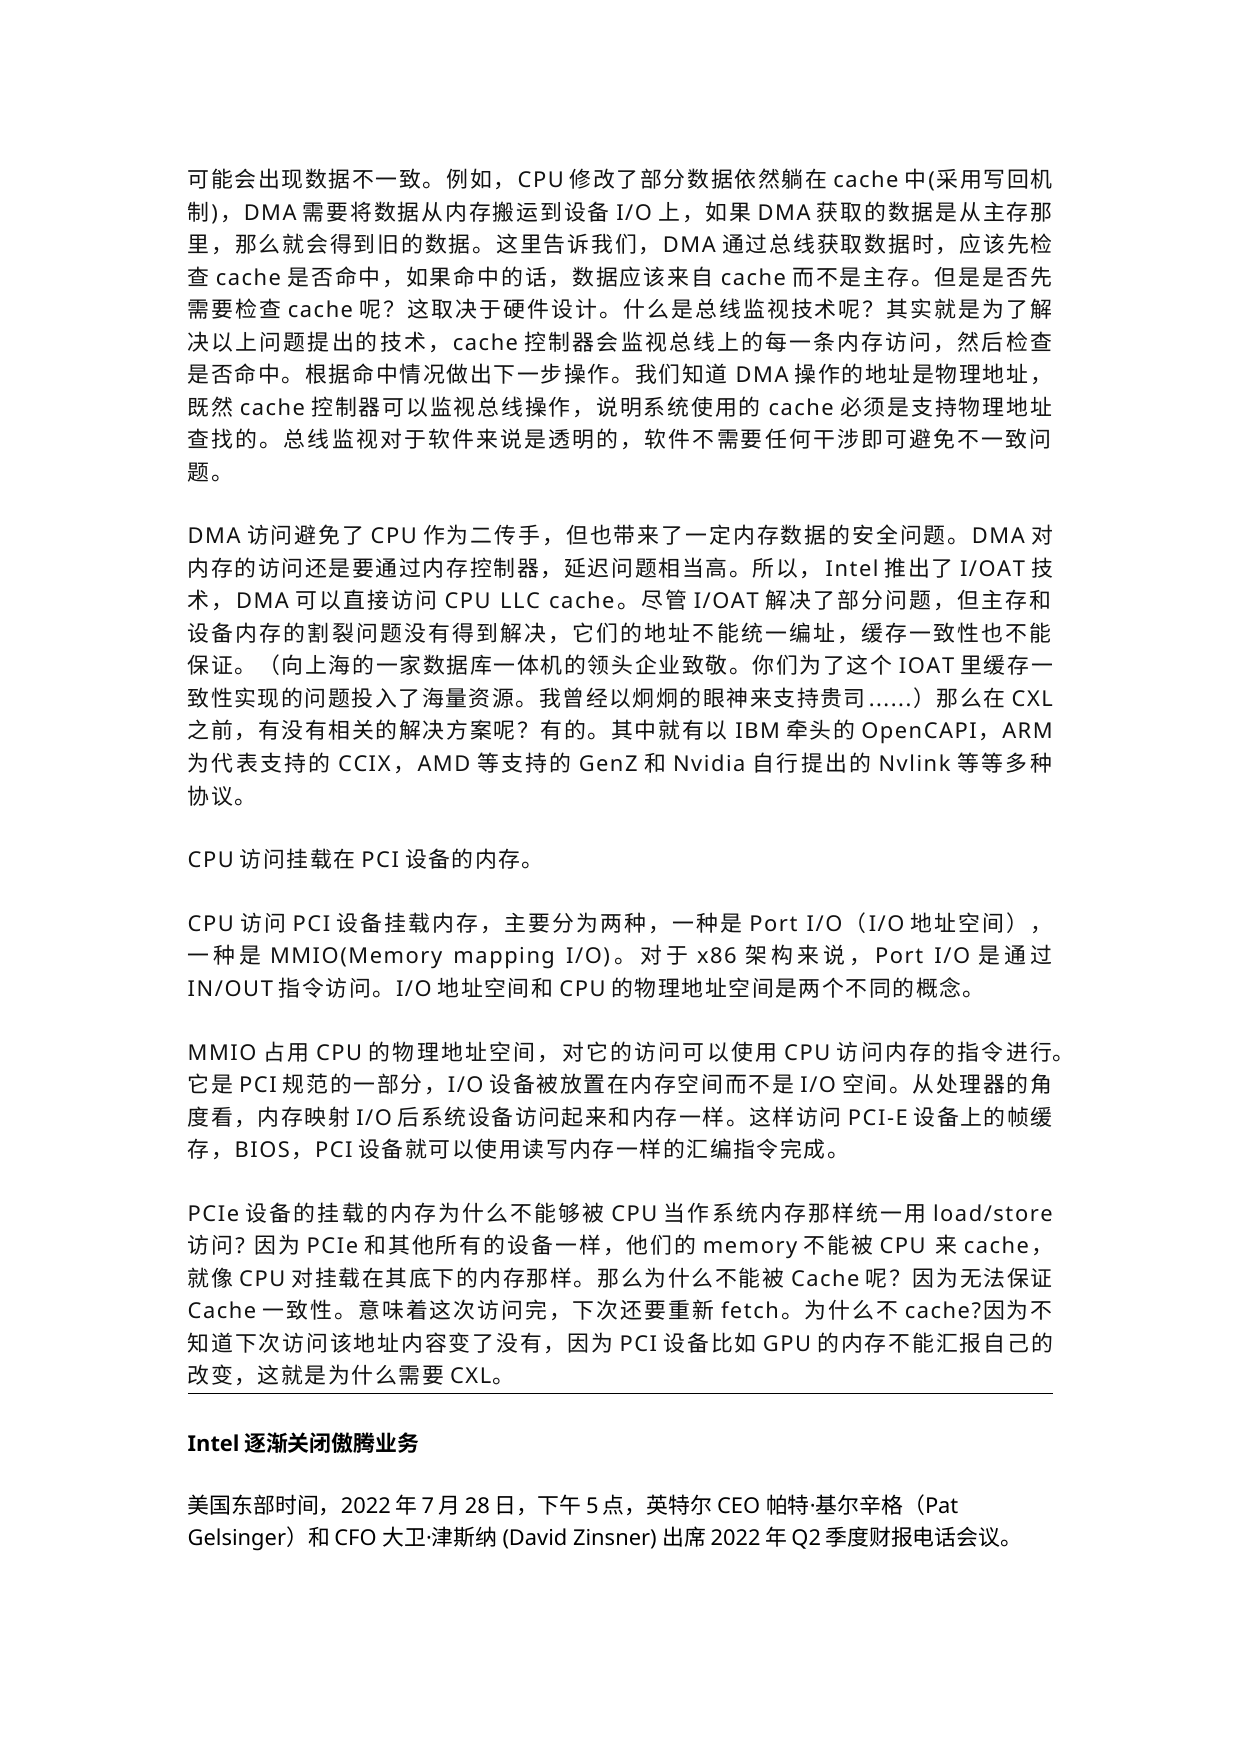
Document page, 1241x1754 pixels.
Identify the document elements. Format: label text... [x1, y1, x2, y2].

text PCIe设备的挂载的内存为什么不能够被CPU当作系统内存那样统一用load/store访问? 因为PCIe和其他所有的设备一样，他们的memory不能被CPU 来cache，就像CPU对挂载在其底下的内存那样。那么为什么不能被Cache呢？因为无法保证Cache一致性。意味着这次访问完，下次还要重新fetch。为什么不cache?因为不知道下次访问该地址内容变了没有，因为PCI设备比如GPU的内存不能汇报自己的改变，这就是为什么需要CXL。 [187, 1196, 1053, 1394]
text Intel逐渐关闭傲腾业务 [187, 1426, 1053, 1458]
text CPU访问挂载在PCI设备的内存。 [187, 842, 1053, 874]
text DMA访问避免了CPU作为二传手，但也带来了一定内存数据的安全问题。DMA对内存的访问还是要通过内存控制器，延迟问题相当高。所以，Intel推出了I/OAT技术，DMA可以直接访问CPU LLC cache。尽管I/OAT解决了部分问题，但主存和设备内存的割裂问题没有得到解决，它们的地址不能统一编址，缓存一致性也不能保证。（向上海的一家数据库一体机的领头企业致敬。你们为了这个IOAT里缓存一致性实现的问题投入了海量资源。我曾经以炯炯的眼神来支持贵司......）那么在CXL之前，有没有相关的解决方案呢？有的。其中就有以IBM牵头的OpenCAPI，ARM为代表支持的CCIX，AMD等支持的GenZ和Nvidia自行提出的Nvlink等等多种协议。 [187, 518, 1053, 811]
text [187, 162, 1053, 487]
text MMIO占用CPU的物理地址空间，对它的访问可以使用CPU访问内存的指令进行。它是PCI规范的一部分，I/O设备被放置在内存空间而不是I/O空间。从处理器的角度看，内存映射I/O后系统设备访问起来和内存一样。这样访问PCI-E设备上的帧缓存，BIOS，PCI设备就可以使用读写内存一样的汇编指令完成。 [187, 1034, 1053, 1164]
text CPU访问PCI设备挂载内存，主要分为两种，一种是Port I/O（I/O地址空间），一种是MMIO(Memory mapping I/O)。对于x86架构来说，Port I/O是通过IN/OUT指令访问。I/O地址空间和CPU的物理地址空间是两个不同的概念。 [187, 906, 1053, 1003]
text 美国东部时间，2022年7月28日，下午5点，英特尔 CEO 帕特·基尔辛格（Pat Gelsinger）和CFO 大卫·津斯纳 (David Zinsner) 出席2022年Q2季度财报电话会议。 [187, 1487, 1053, 1552]
